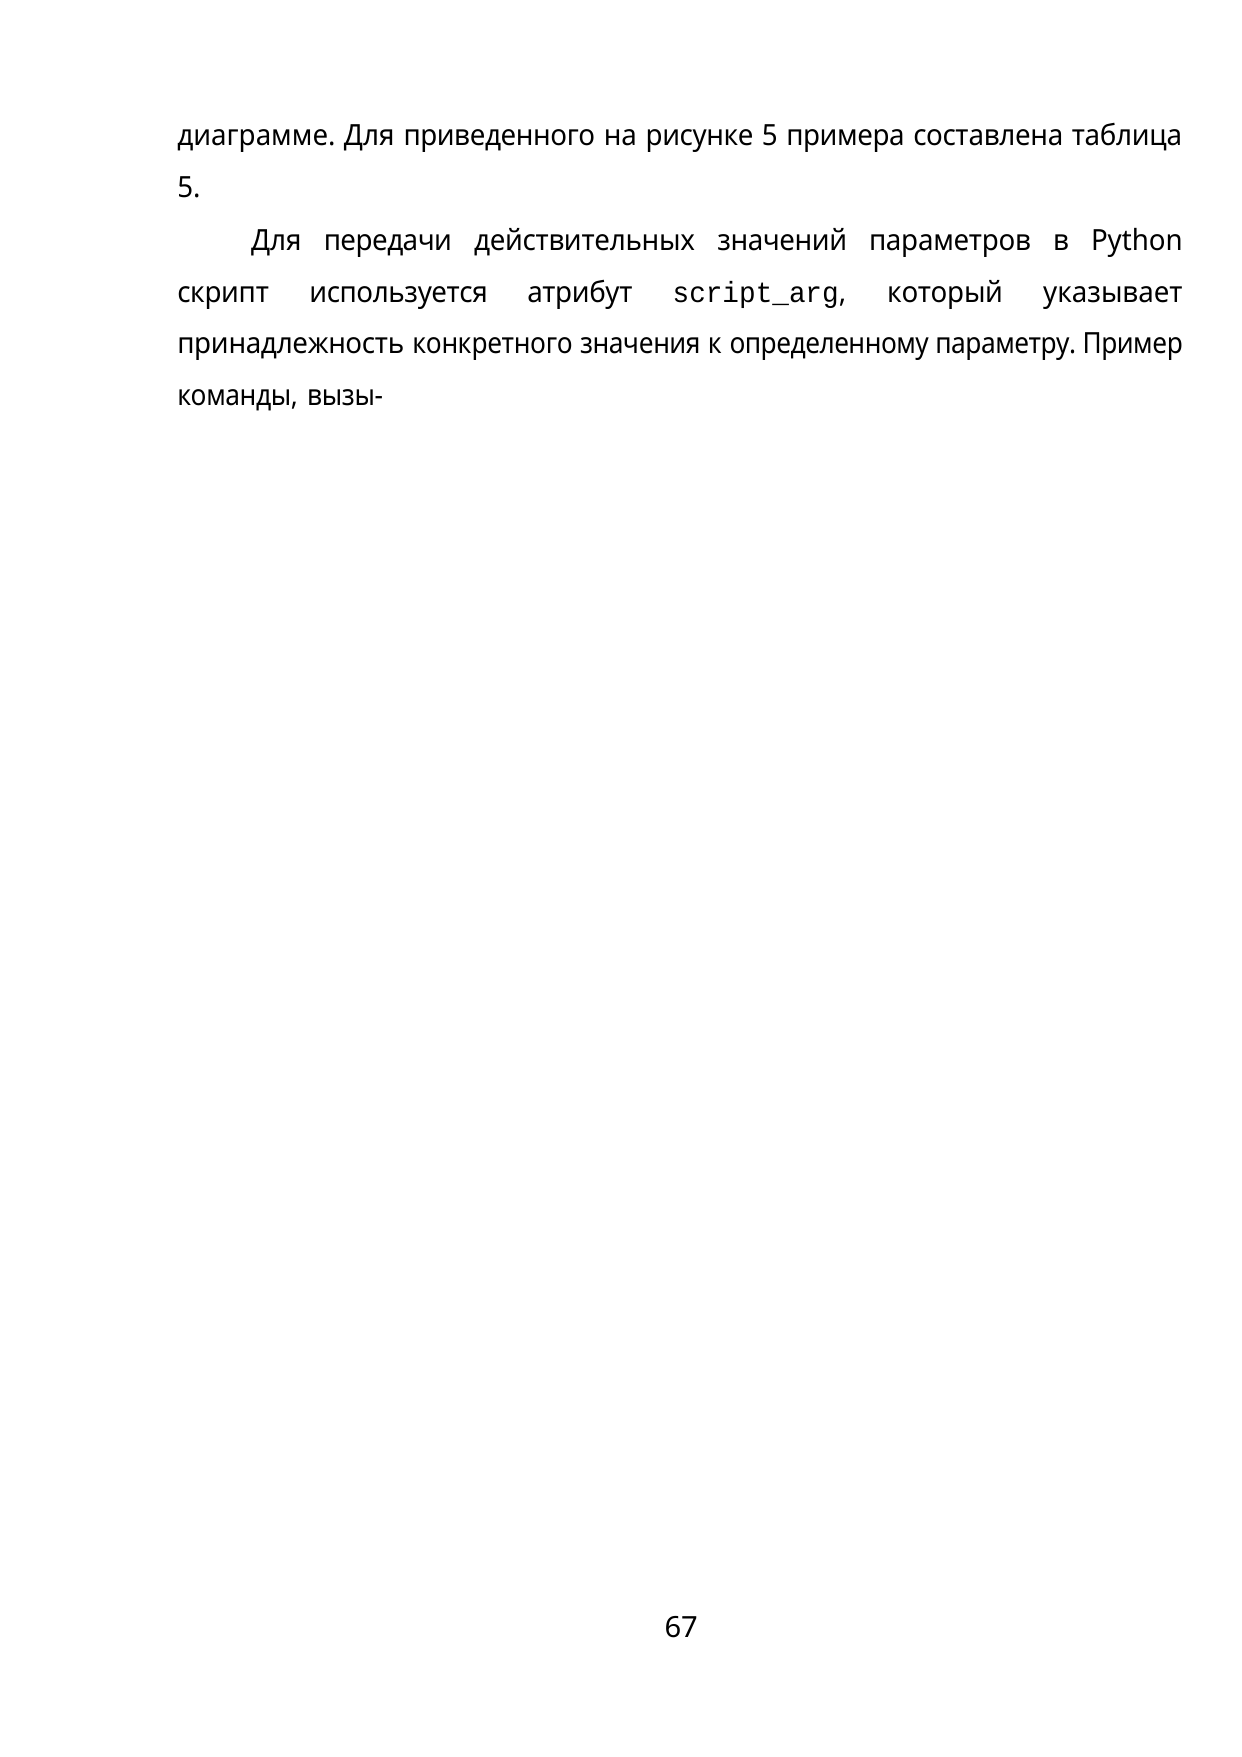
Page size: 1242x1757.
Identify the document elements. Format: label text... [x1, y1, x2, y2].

text Для передачи действительных значений параметров в Python скрипт используется атрибут script_arg, который указывает принадлежность конкретного значения к определенному параметру. Пример команды, вызы- [177, 219, 1183, 414]
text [177, 114, 1183, 206]
